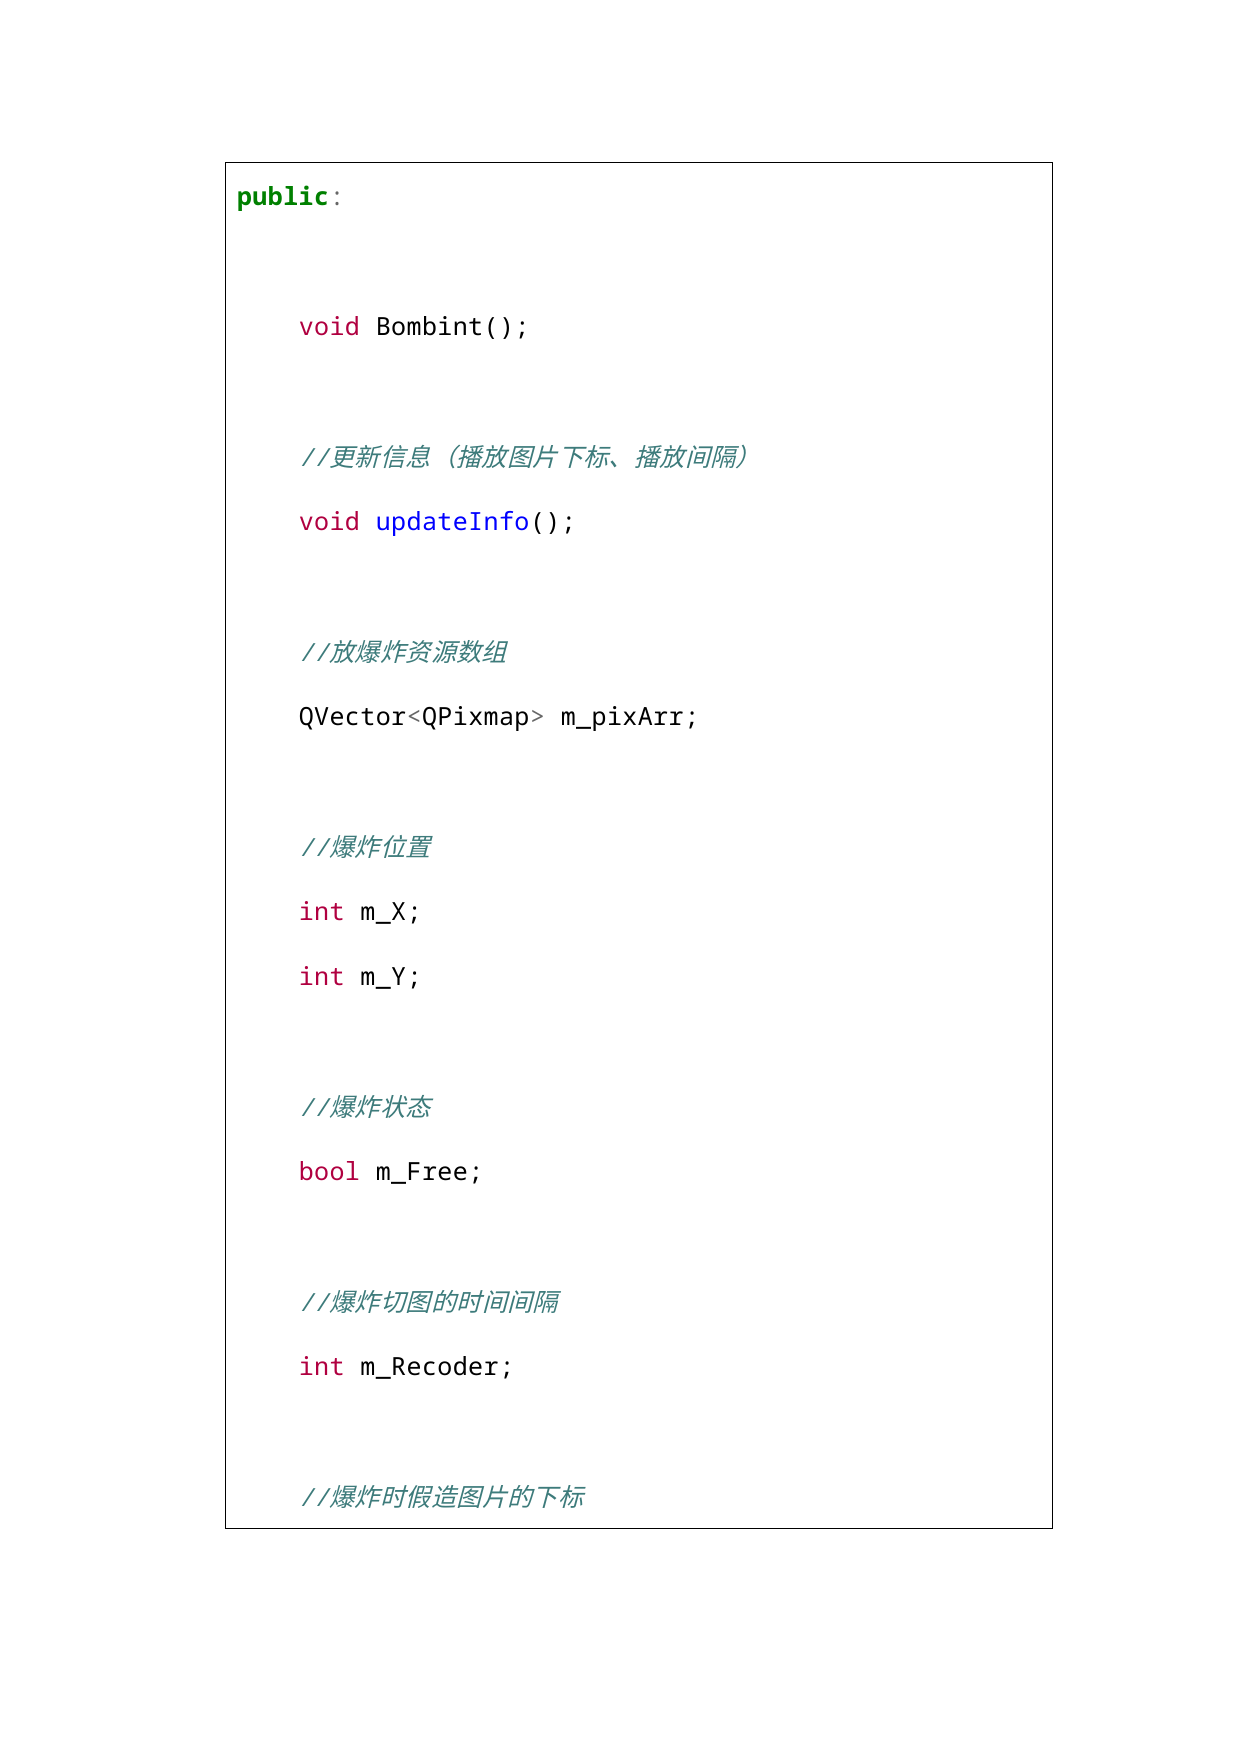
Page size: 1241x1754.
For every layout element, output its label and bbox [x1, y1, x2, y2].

table_header [226, 163, 1052, 1528]
